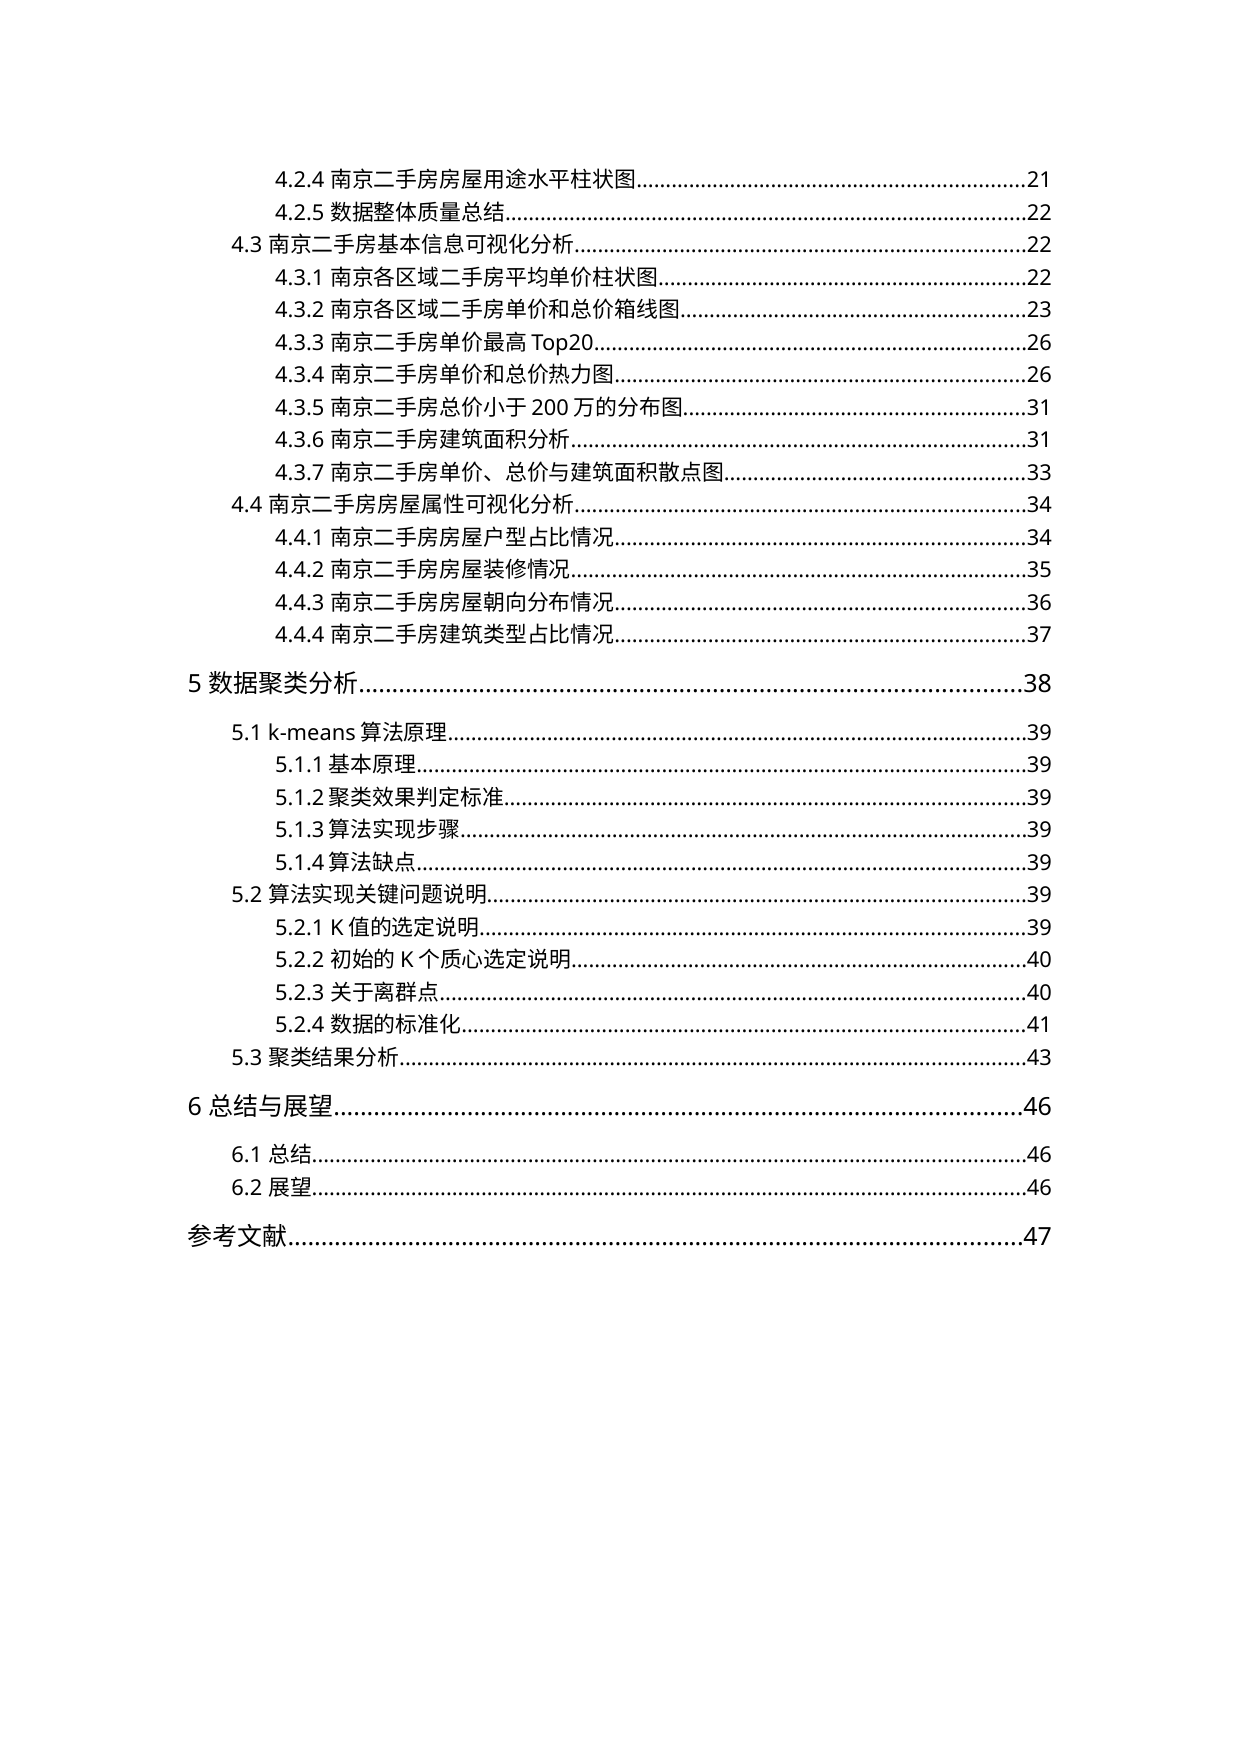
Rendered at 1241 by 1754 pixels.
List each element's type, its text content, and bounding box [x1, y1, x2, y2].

text 参考文献 47 [187, 1202, 1053, 1267]
text 5.2 算法实现关键问题说明 39 [231, 877, 1053, 909]
text 5.2.1 K值的选定说明 39 [275, 909, 1053, 942]
text 5.2.4 数据的标准化 41 [275, 1007, 1053, 1039]
text 4.4.4 南京二手房建筑类型占比情况 37 [275, 617, 1053, 649]
text 4.3.1 南京各区域二手房平均单价柱状图 22 [275, 259, 1053, 292]
text 4.3.6 南京二手房建筑面积分析 31 [275, 422, 1053, 454]
text 4.4.2 南京二手房房屋装修情况 35 [275, 552, 1053, 584]
text 5.3 聚类结果分析 43 [231, 1039, 1053, 1072]
text 5.1.2聚类效果判定标准 39 [275, 779, 1053, 812]
text 5.2.3 关于离群点 40 [275, 974, 1053, 1007]
text 4.3.2 南京各区域二手房单价和总价箱线图 23 [275, 292, 1053, 324]
text 4.2.4 南京二手房房屋用途水平柱状图 21 [275, 162, 1053, 194]
text 6.2 展望 46 [231, 1169, 1053, 1202]
text 5.1 k-means算法原理 39 [231, 714, 1053, 747]
text 5.2.2 初始的K个质心选定说明 40 [275, 942, 1053, 974]
text 6 总结与展望 46 [187, 1072, 1053, 1137]
text 4.4.1 南京二手房房屋户型占比情况 34 [275, 519, 1053, 552]
text 6.1 总结 46 [231, 1137, 1053, 1169]
text 4.3.4 南京二手房单价和总价热力图 26 [275, 357, 1053, 389]
text 4.3 南京二手房基本信息可视化分析 22 [231, 227, 1053, 259]
text 5 数据聚类分析 38 [187, 649, 1053, 714]
text 4.4 南京二手房房屋属性可视化分析 34 [231, 487, 1053, 519]
text 4.2.5 数据整体质量总结 22 [275, 194, 1053, 227]
text 5.1.4算法缺点 39 [275, 844, 1053, 877]
text 4.3.5 南京二手房总价小于200万的分布图 31 [275, 389, 1053, 422]
text 5.1.1基本原理 39 [275, 747, 1053, 779]
text 4.4.3 南京二手房房屋朝向分布情况 36 [275, 584, 1053, 617]
text 4.3.3 南京二手房单价最高Top20 26 [275, 324, 1053, 357]
text 5.1.3算法实现步骤 39 [275, 812, 1053, 844]
text 4.3.7 南京二手房单价、总价与建筑面积散点图 33 [275, 454, 1053, 487]
